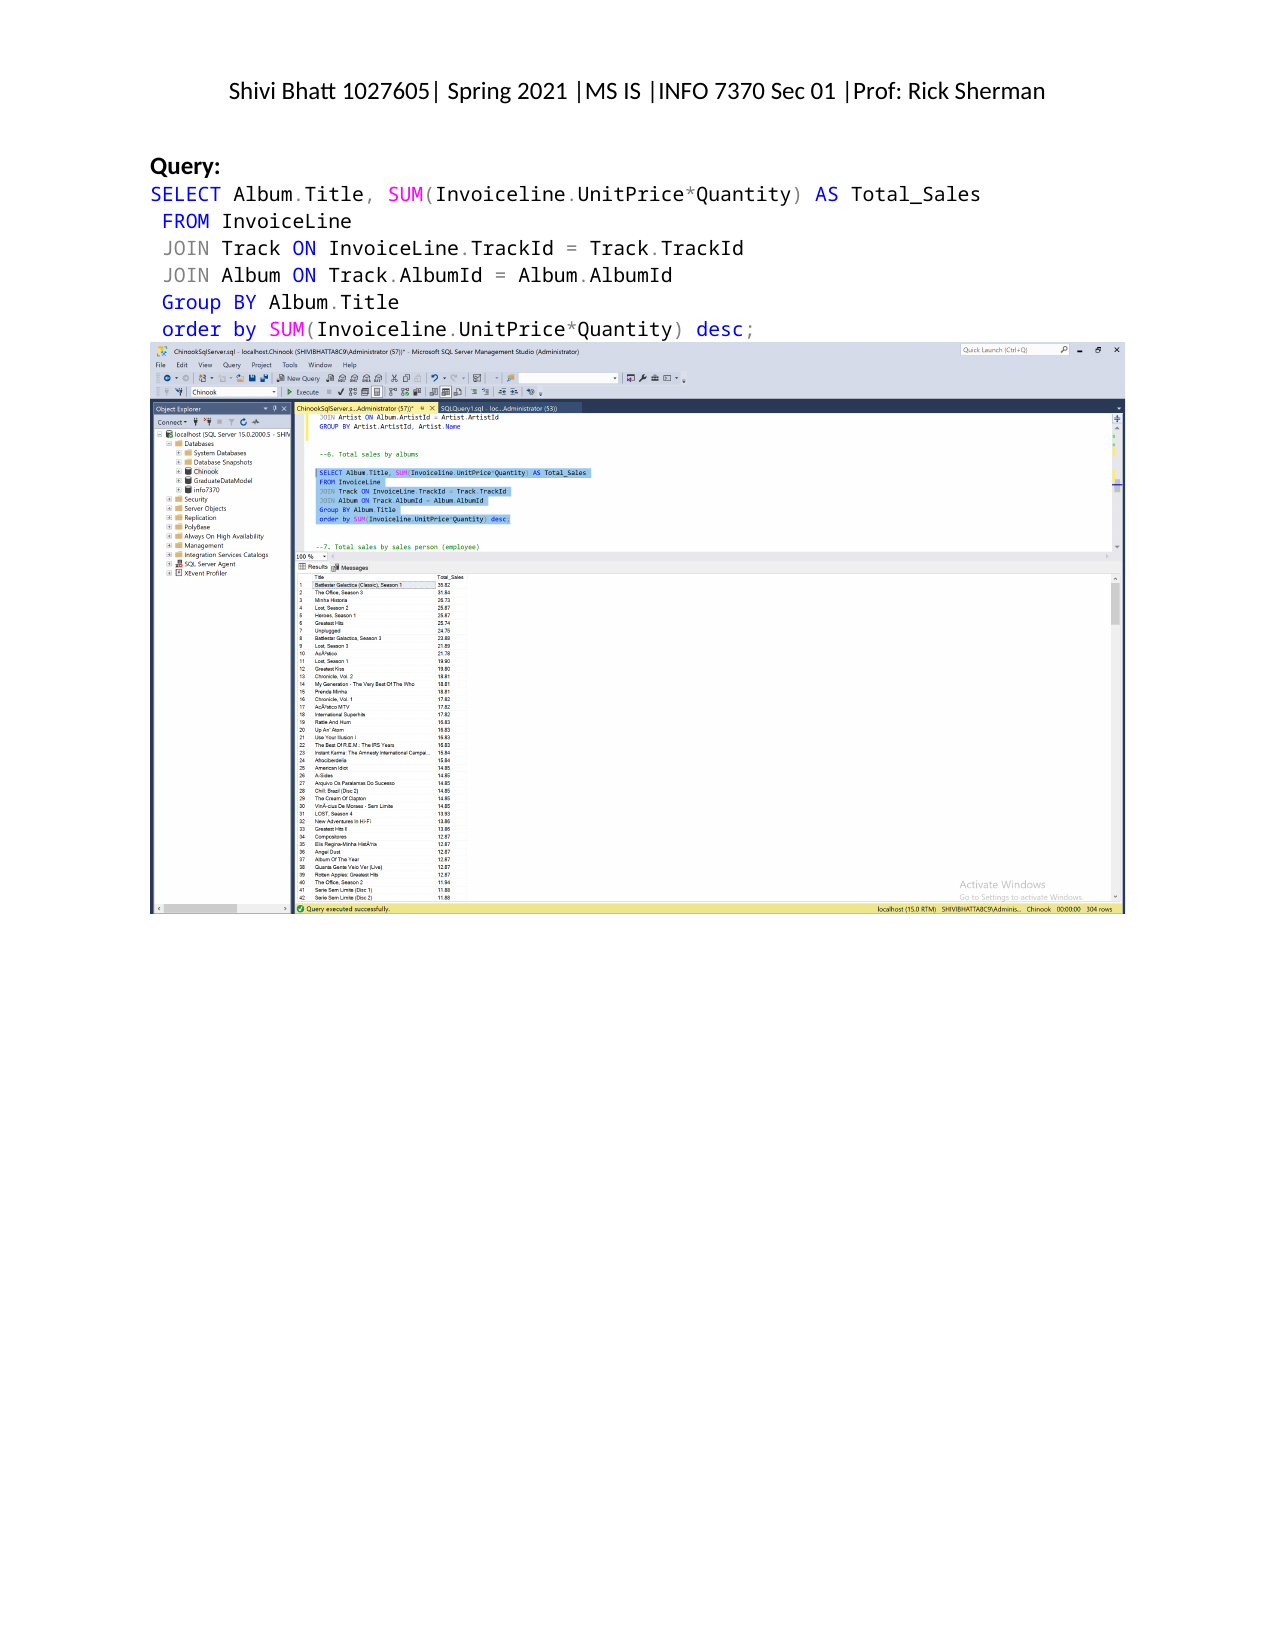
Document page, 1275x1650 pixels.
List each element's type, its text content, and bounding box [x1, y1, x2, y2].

text FROM InvoiceLine [150, 207, 1125, 234]
text Group BY Album.Title [150, 288, 1125, 315]
text JOIN Track ON InvoiceLine.TrackId = Track.TrackId [150, 234, 1125, 261]
text JOIN Album ON Track.AlbumId = Album.AlbumId [150, 261, 1125, 288]
text order by SUM(Invoiceline.UnitPrice*Quantity) desc; [150, 315, 1125, 342]
picture [150, 342, 1125, 914]
text Query: SELECT Album.Title, SUM(Invoiceline.UnitPrice*Quantity) AS Total_Sales [150, 150, 1125, 207]
